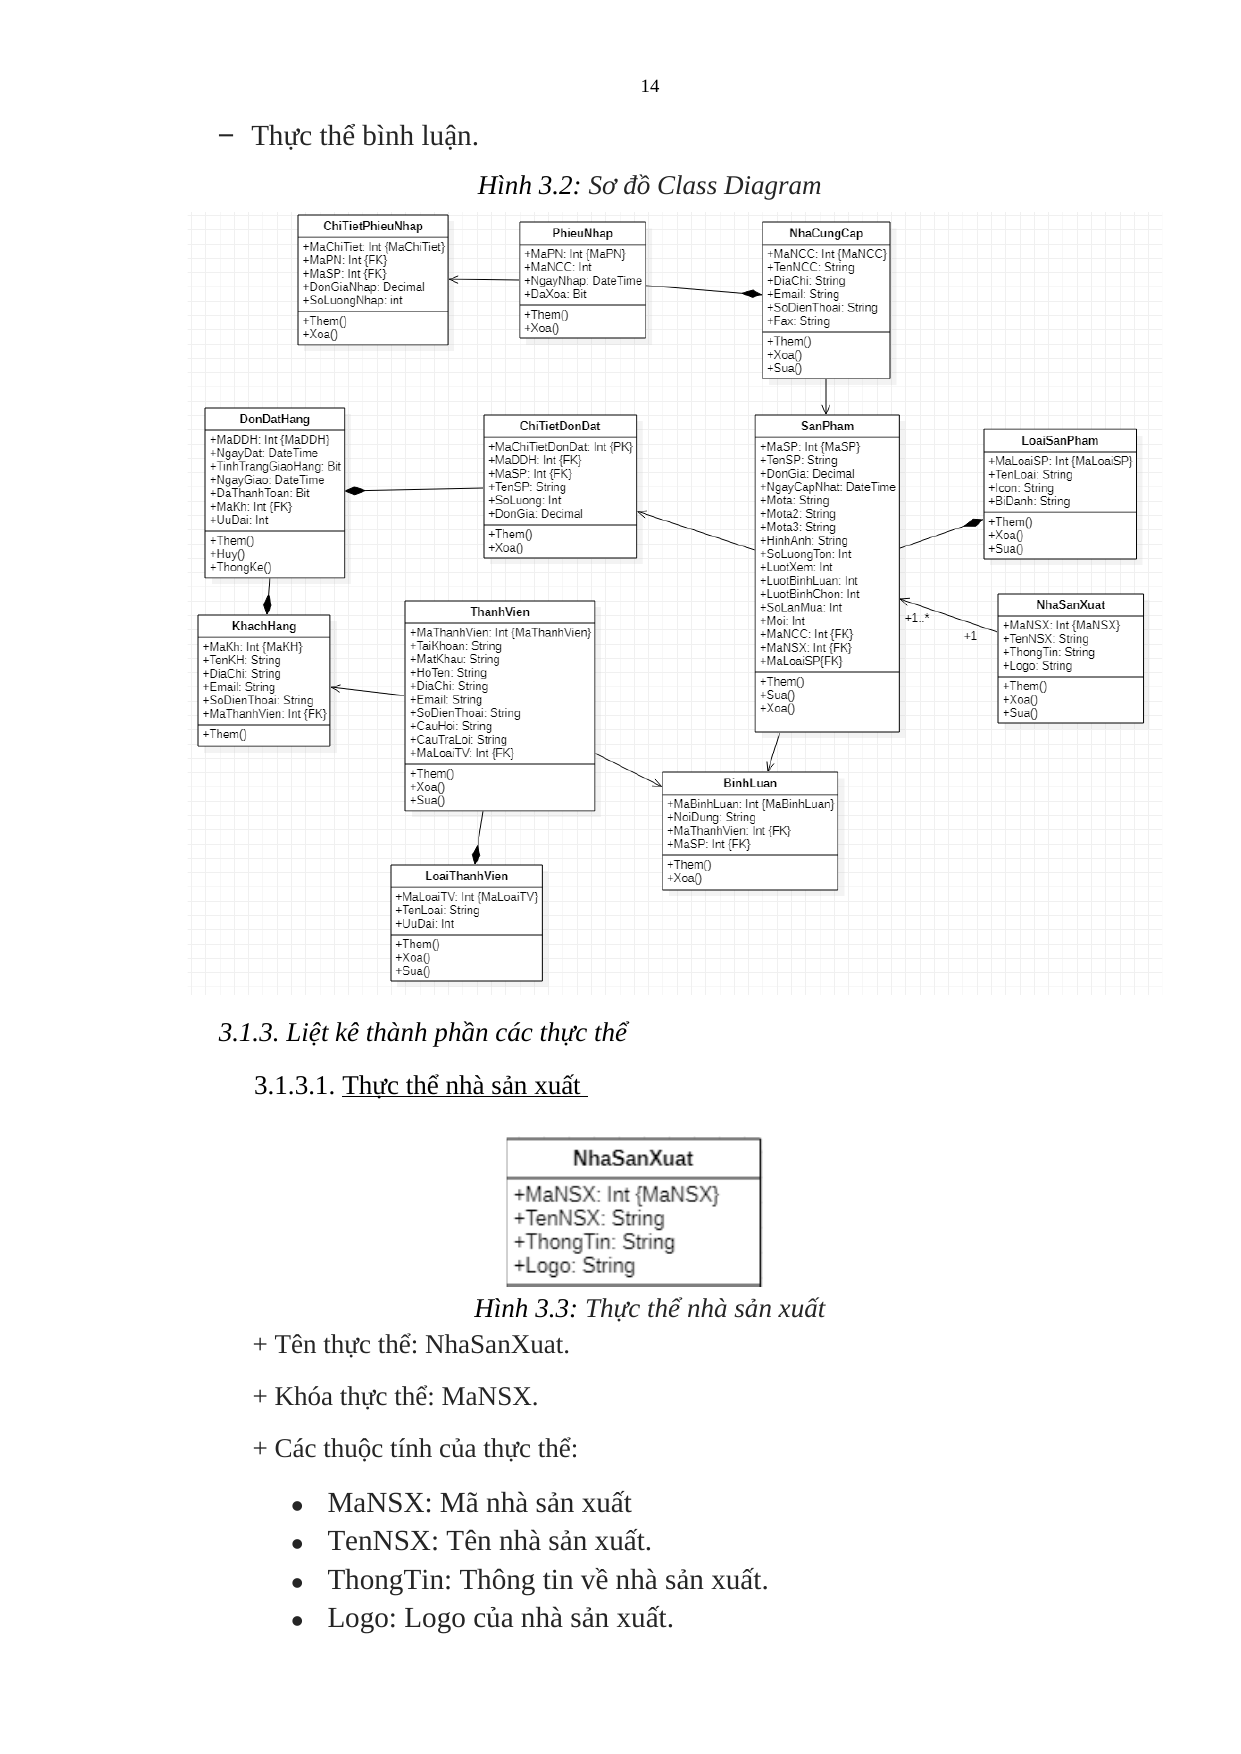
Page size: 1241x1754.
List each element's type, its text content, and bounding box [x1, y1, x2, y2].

list Logo: Logo của nhà sản xuất. [266, 1601, 1122, 1634]
text + Các thuộc tính của thực thể: [177, 1433, 1122, 1464]
list Thực thể bình luận. [192, 118, 1122, 152]
list MaNSX: Mã nhà sản xuất [266, 1485, 1122, 1518]
subtitle Thực thể nhà sản xuất [254, 1069, 1122, 1100]
list TenNSX: Tên nhà sản xuất. [266, 1523, 1122, 1557]
text + Tên thực thể: NhaSanXuat. [177, 1328, 1122, 1359]
text + Khóa thực thể: MaNSX. [177, 1380, 1122, 1411]
picture [187, 212, 1163, 995]
list ThongTin: Thông tin về nhà sản xuất. [266, 1562, 1122, 1596]
subtitle Liệt kê thành phần các thực thể [218, 995, 1122, 1048]
picture [506, 1136, 763, 1287]
